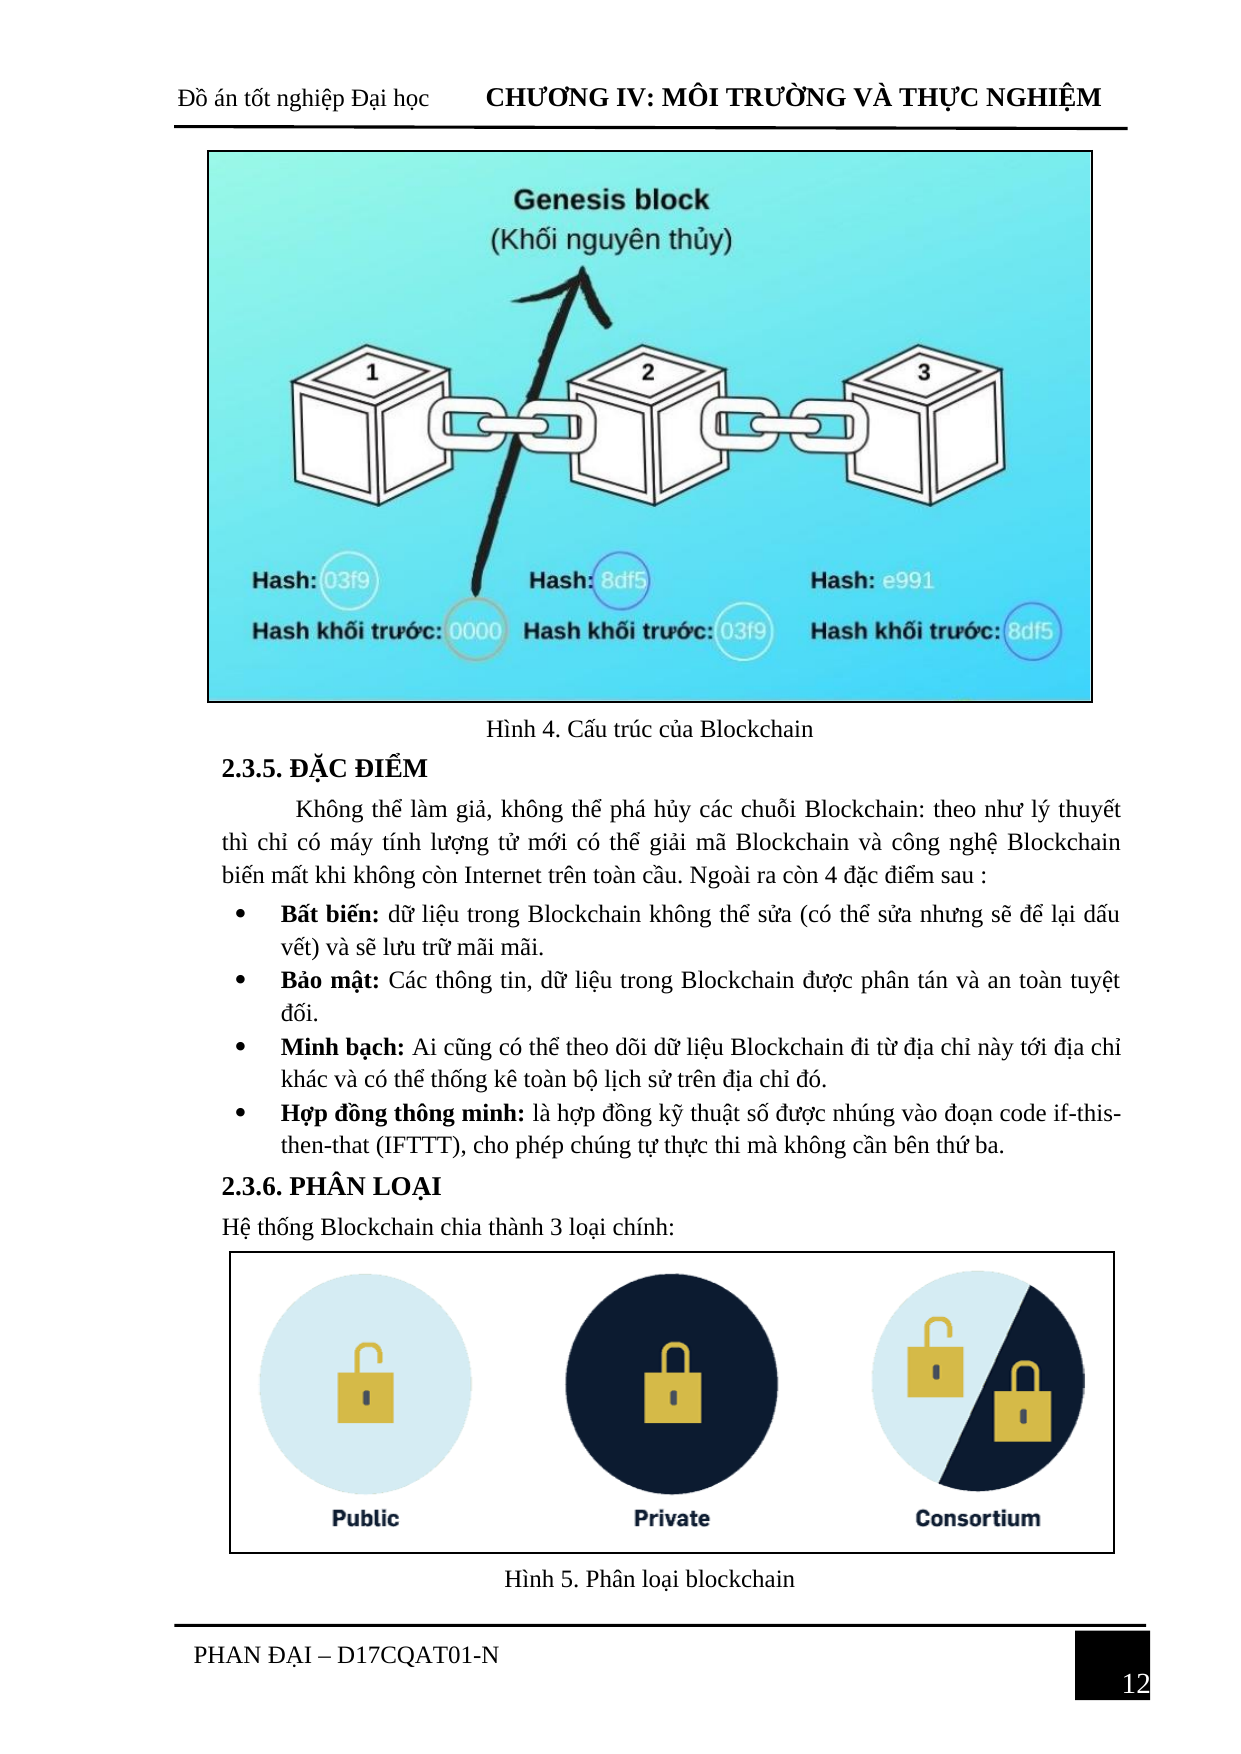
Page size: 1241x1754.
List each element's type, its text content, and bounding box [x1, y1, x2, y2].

text Hình 4. Cấu trúc của Blockchain [177, 714, 1122, 742]
subtitle 2.3.6. PHÂN LOẠI [221, 1170, 1122, 1201]
text Không thể làm giả, không thể phá hủy các chuỗi Blockchain: theo như lý thuyết thì chỉ có máy tính lượng tử mới có thể giải mã Blockchain và công nghệ Blockchain biến mất khi không còn Internet trên toàn cầu. Ngoài ra còn 4 đặc điểm sau : [222, 794, 1122, 889]
list Minh bạch: Ai cũng có thể theo dõi dữ liệu Blockchain đi từ địa chỉ này tới địa chỉ khác và có thể thống kê toàn bộ lịch sử trên địa chỉ đó. [236, 1032, 1122, 1093]
picture [231, 1253, 1113, 1552]
list Hợp đồng thông minh: là hợp đồng kỹ thuật số được nhúng vào đoạn code if-this-then-that (IFTTT), cho phép chúng tự thực thi mà không cần bên thứ ba. [236, 1098, 1122, 1159]
list Bảo mật: Các thông tin, dữ liệu trong Blockchain được phân tán và an toàn tuyệt đối. [236, 966, 1122, 1027]
subtitle 2.3.5. ĐẶC ĐIỂM [221, 752, 1122, 783]
text Hệ thống Blockchain chia thành 3 loại chính: [177, 1212, 1122, 1241]
list Bất biến: dữ liệu trong Blockchain không thể sửa (có thể sửa nhưng sẽ để lại dấu vết) và sẽ lưu trữ mãi mãi. [236, 899, 1122, 961]
text Hình 5. Phân loại blockchain [177, 1564, 1122, 1593]
picture [209, 152, 1091, 701]
